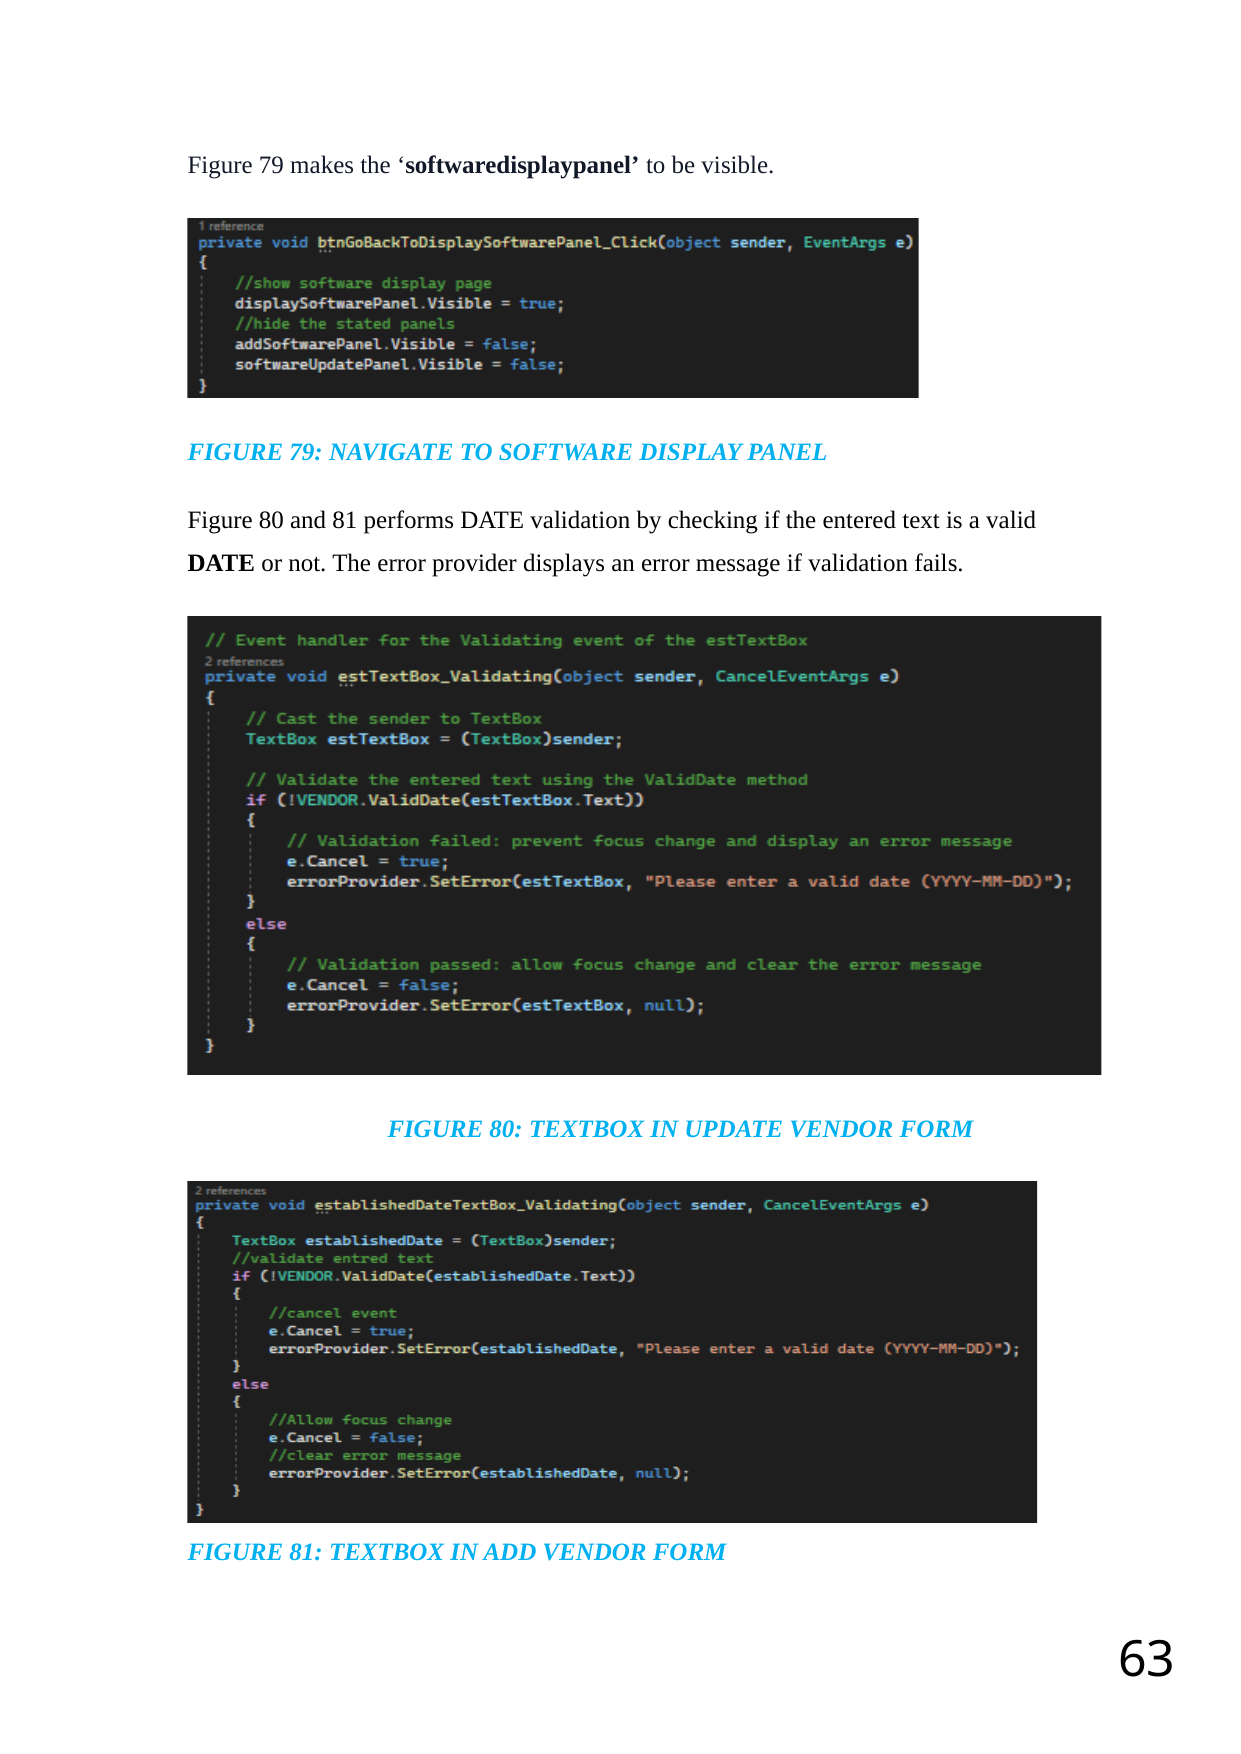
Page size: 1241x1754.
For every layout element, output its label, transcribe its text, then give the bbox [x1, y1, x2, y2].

picture [187, 1181, 1038, 1523]
text FIGURE 80: TEXTBOX IN UPDATE VENDOR FORM [187, 1114, 1053, 1142]
text Figure 80 and 81 performs DATE validation by checking if the entered text is a valid DATE or not. The error provider displays an error message if validation fails. [187, 505, 1053, 577]
picture [187, 616, 1102, 1075]
picture [187, 218, 919, 398]
text Figure 79 makes the ‘softwaredisplaypanel’ to be visible. [187, 150, 1053, 179]
text FIGURE 79: NAVIGATE TO SOFTWARE DISPLAY PANEL [187, 437, 1053, 466]
